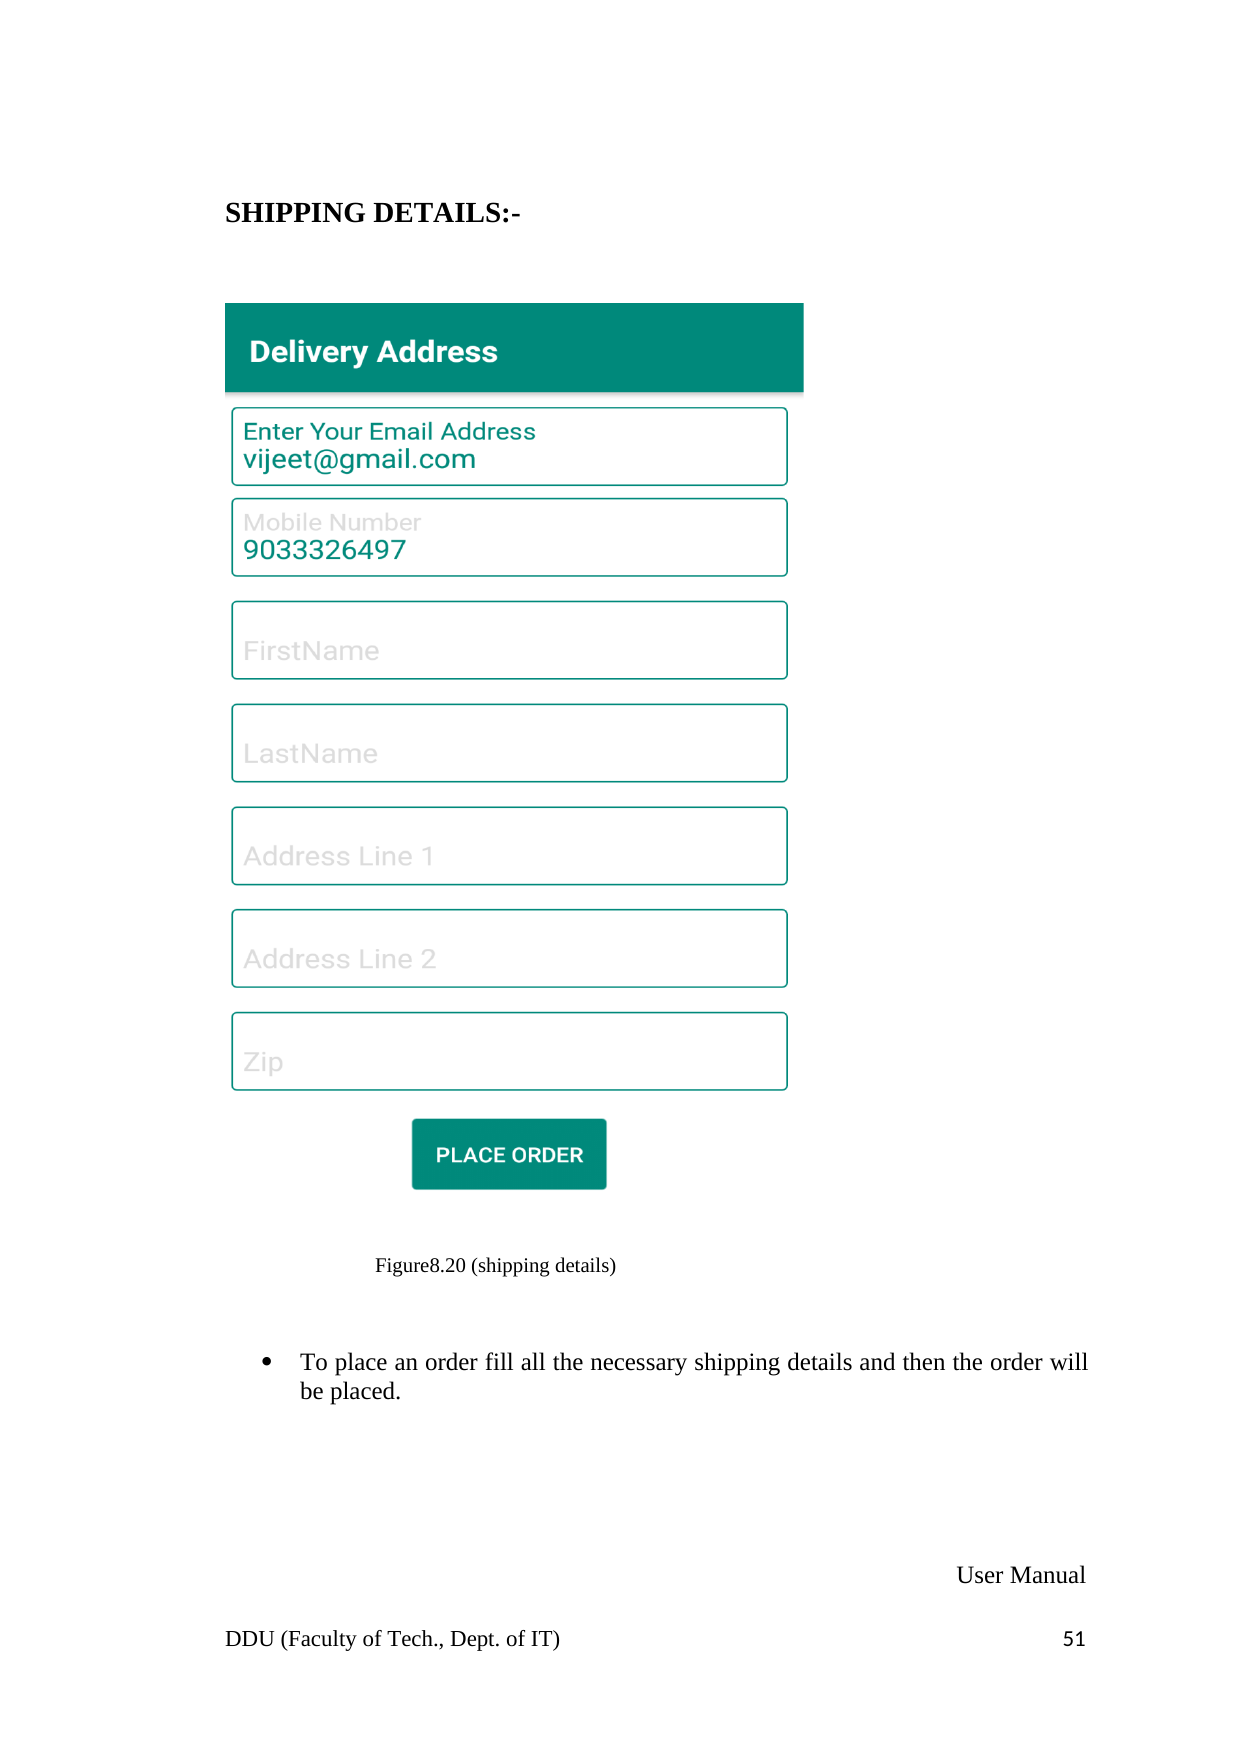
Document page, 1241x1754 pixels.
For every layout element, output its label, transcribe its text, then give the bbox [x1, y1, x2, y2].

text User Manual [900, 1560, 1090, 1589]
text SHIPPING DETAILS:- [225, 195, 1090, 228]
picture [225, 303, 804, 1232]
list To place an order fill all the necessary shipping details and then the order will be placed. [262, 1347, 1090, 1404]
text Figure8.20 (shipping details) [375, 1253, 1090, 1277]
